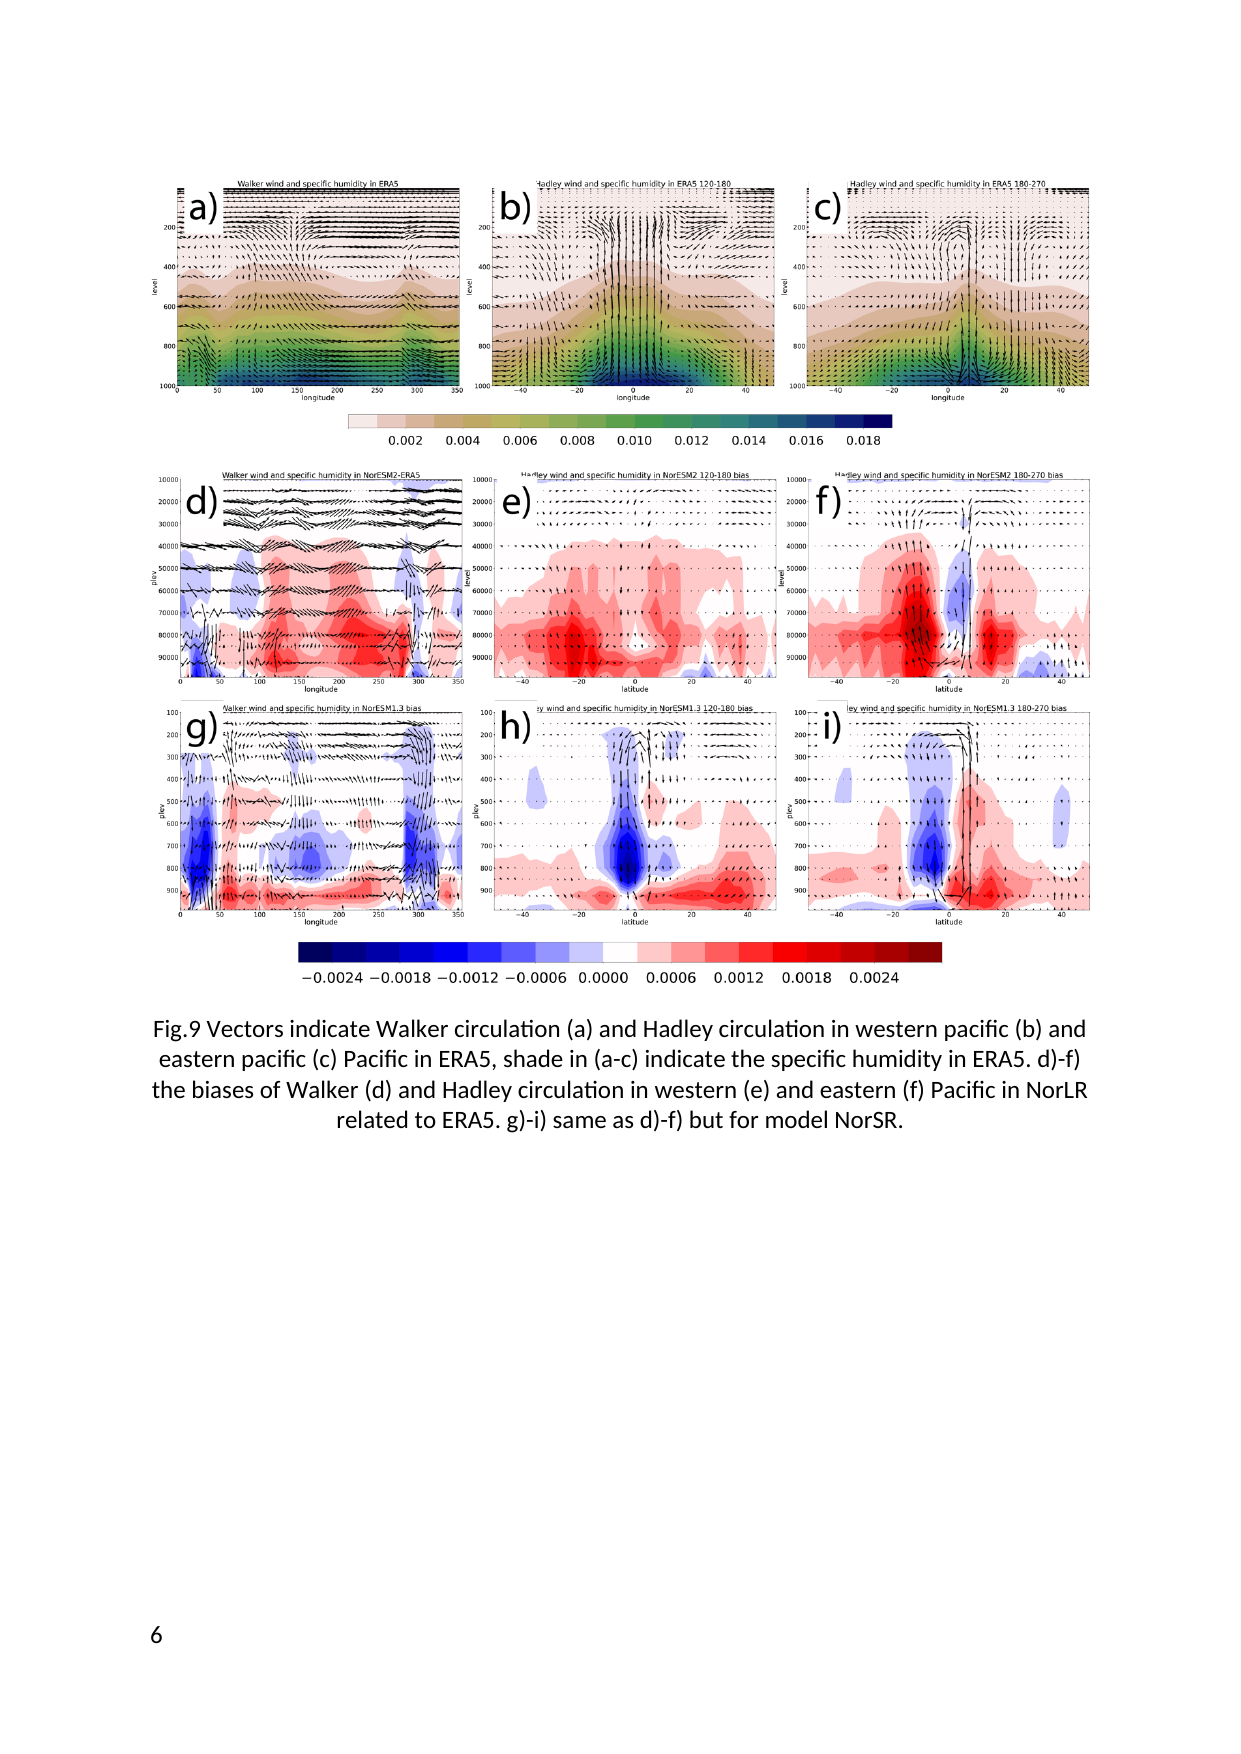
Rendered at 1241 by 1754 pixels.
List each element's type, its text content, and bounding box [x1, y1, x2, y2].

text Fig.9 Vectors indicate Walker circulation (a) and Hadley circulation in western pacific (b) and eastern pacific (c) Pacific in ERA5, shade in (a-c) indicate the specific humidity in ERA5. d)-f) the biases of Walker (d) and Hadley circulation in western (e) and eastern (f) Pacific in NorLR related to ERA5. g)-i) same as d)-f) but for model NorSR. [150, 1013, 1090, 1135]
picture [150, 180, 1090, 983]
